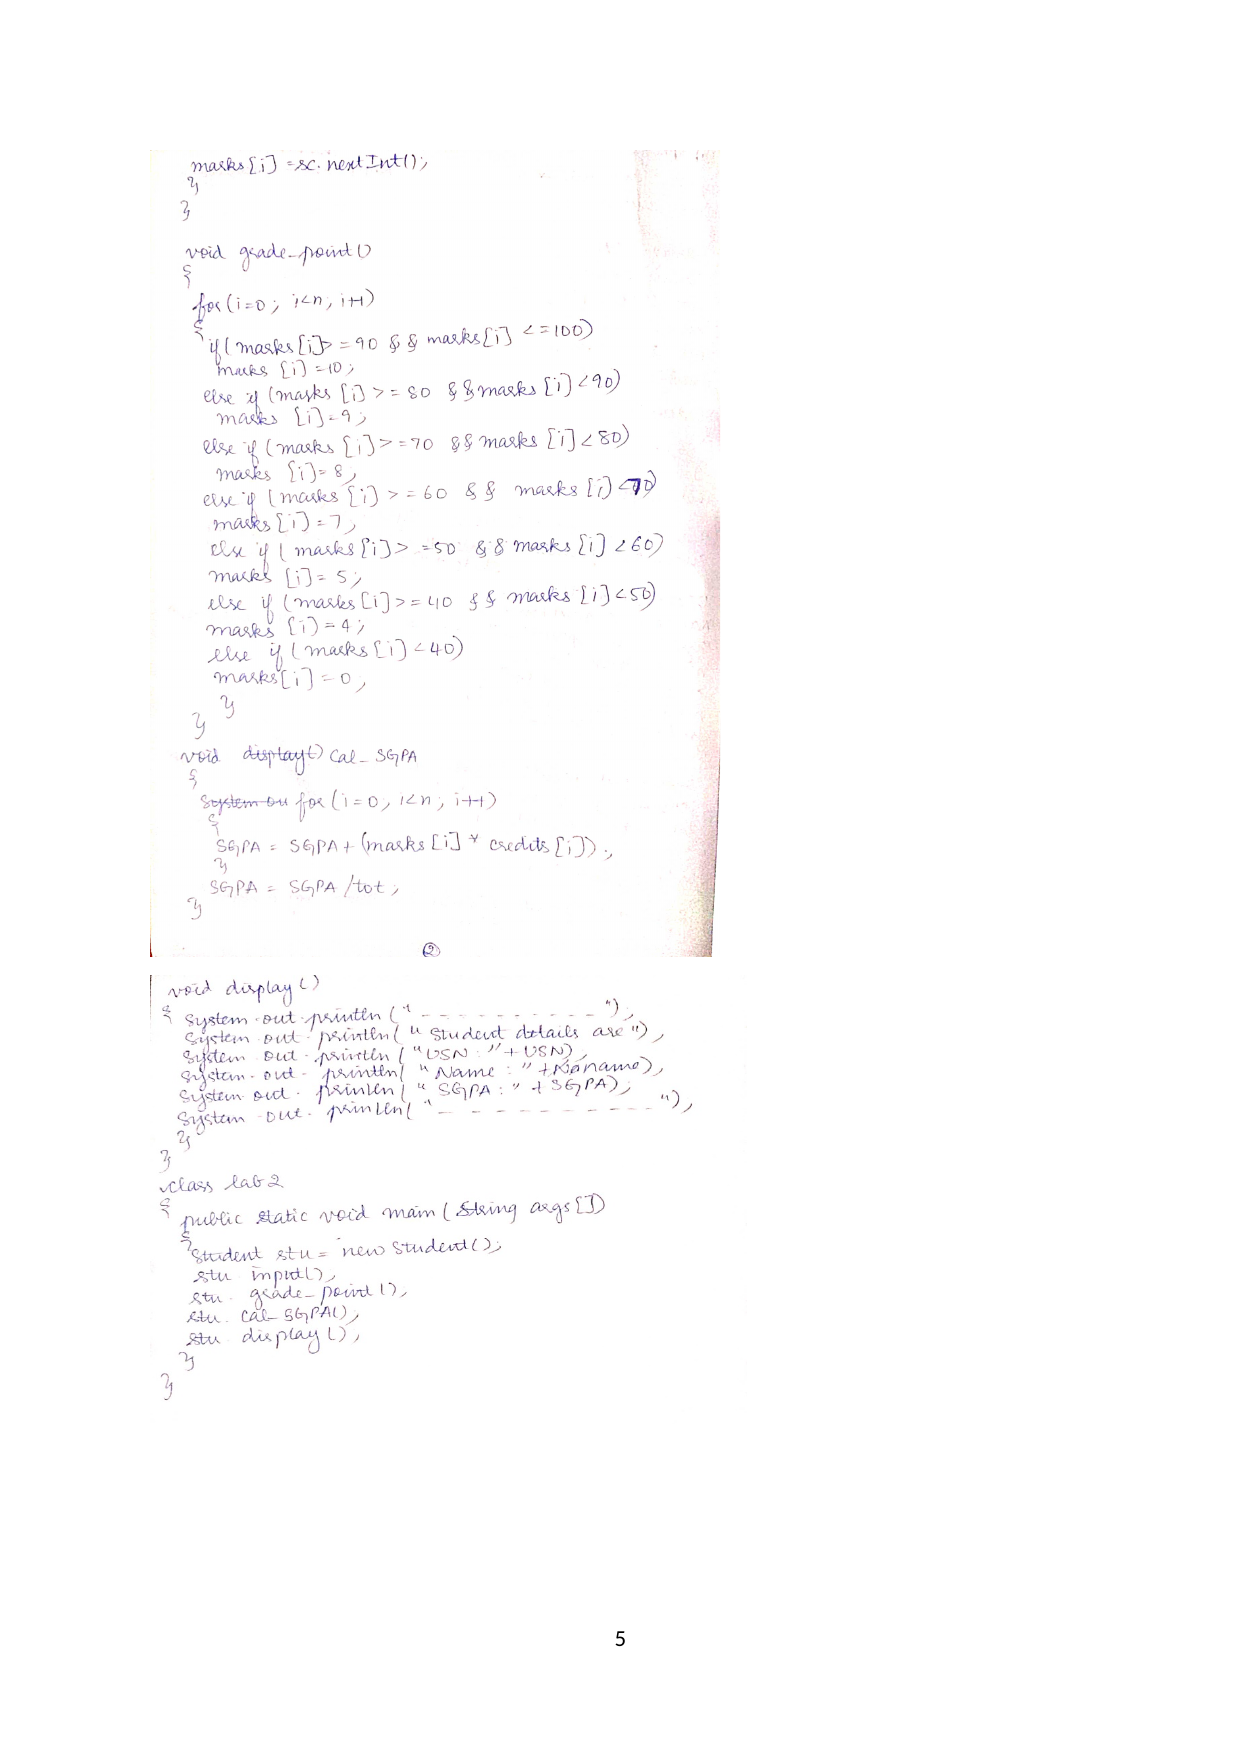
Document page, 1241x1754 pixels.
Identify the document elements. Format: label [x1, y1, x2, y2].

picture [150, 150, 721, 957]
picture [150, 975, 747, 1426]
